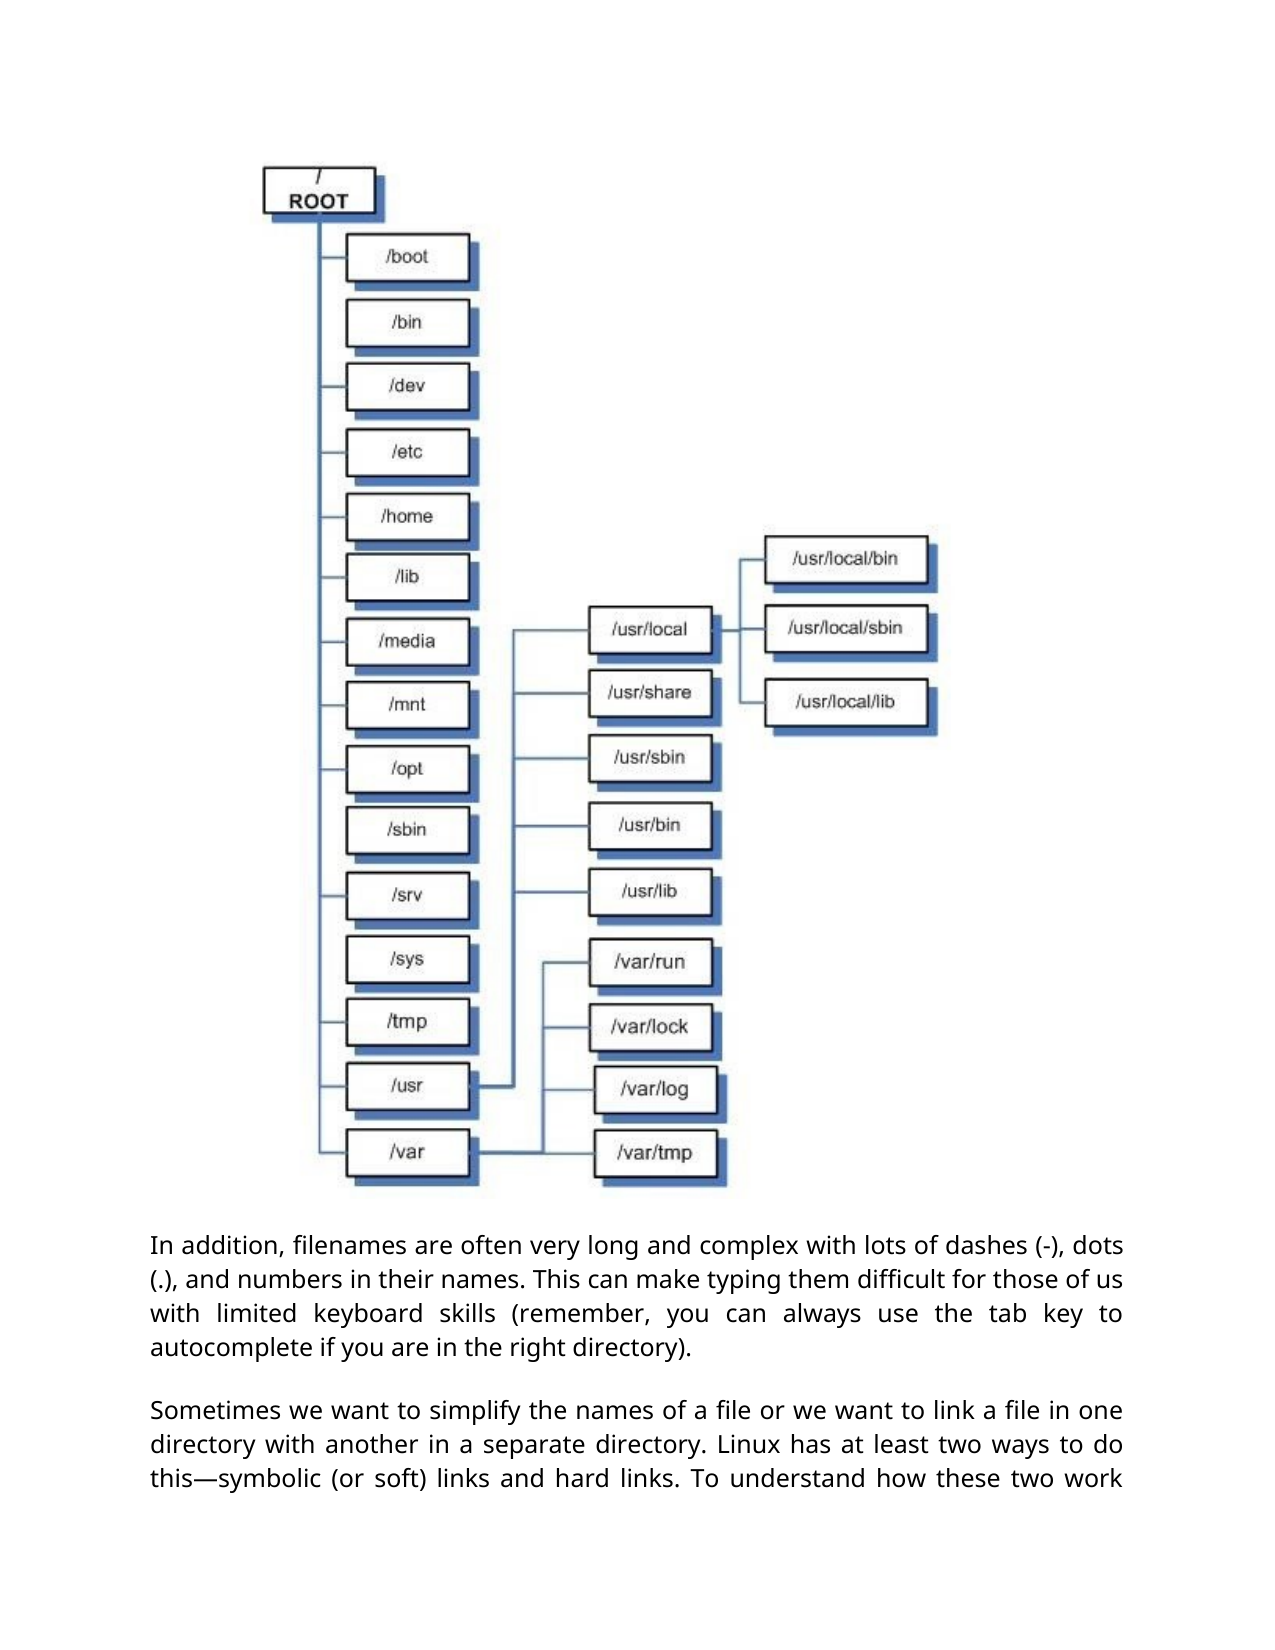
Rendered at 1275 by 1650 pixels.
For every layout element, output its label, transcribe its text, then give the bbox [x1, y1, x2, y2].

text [150, 1393, 1125, 1495]
picture [150, 150, 1050, 1199]
text In addition, filenames are often very long and complex with lots of dashes (-), dots (.), and numbers in their names. This can make typing them difficult for those of us with limited keyboard skills (remember, you can always use the tab key to autocomplete if you are in the right directory). [150, 1228, 1125, 1364]
